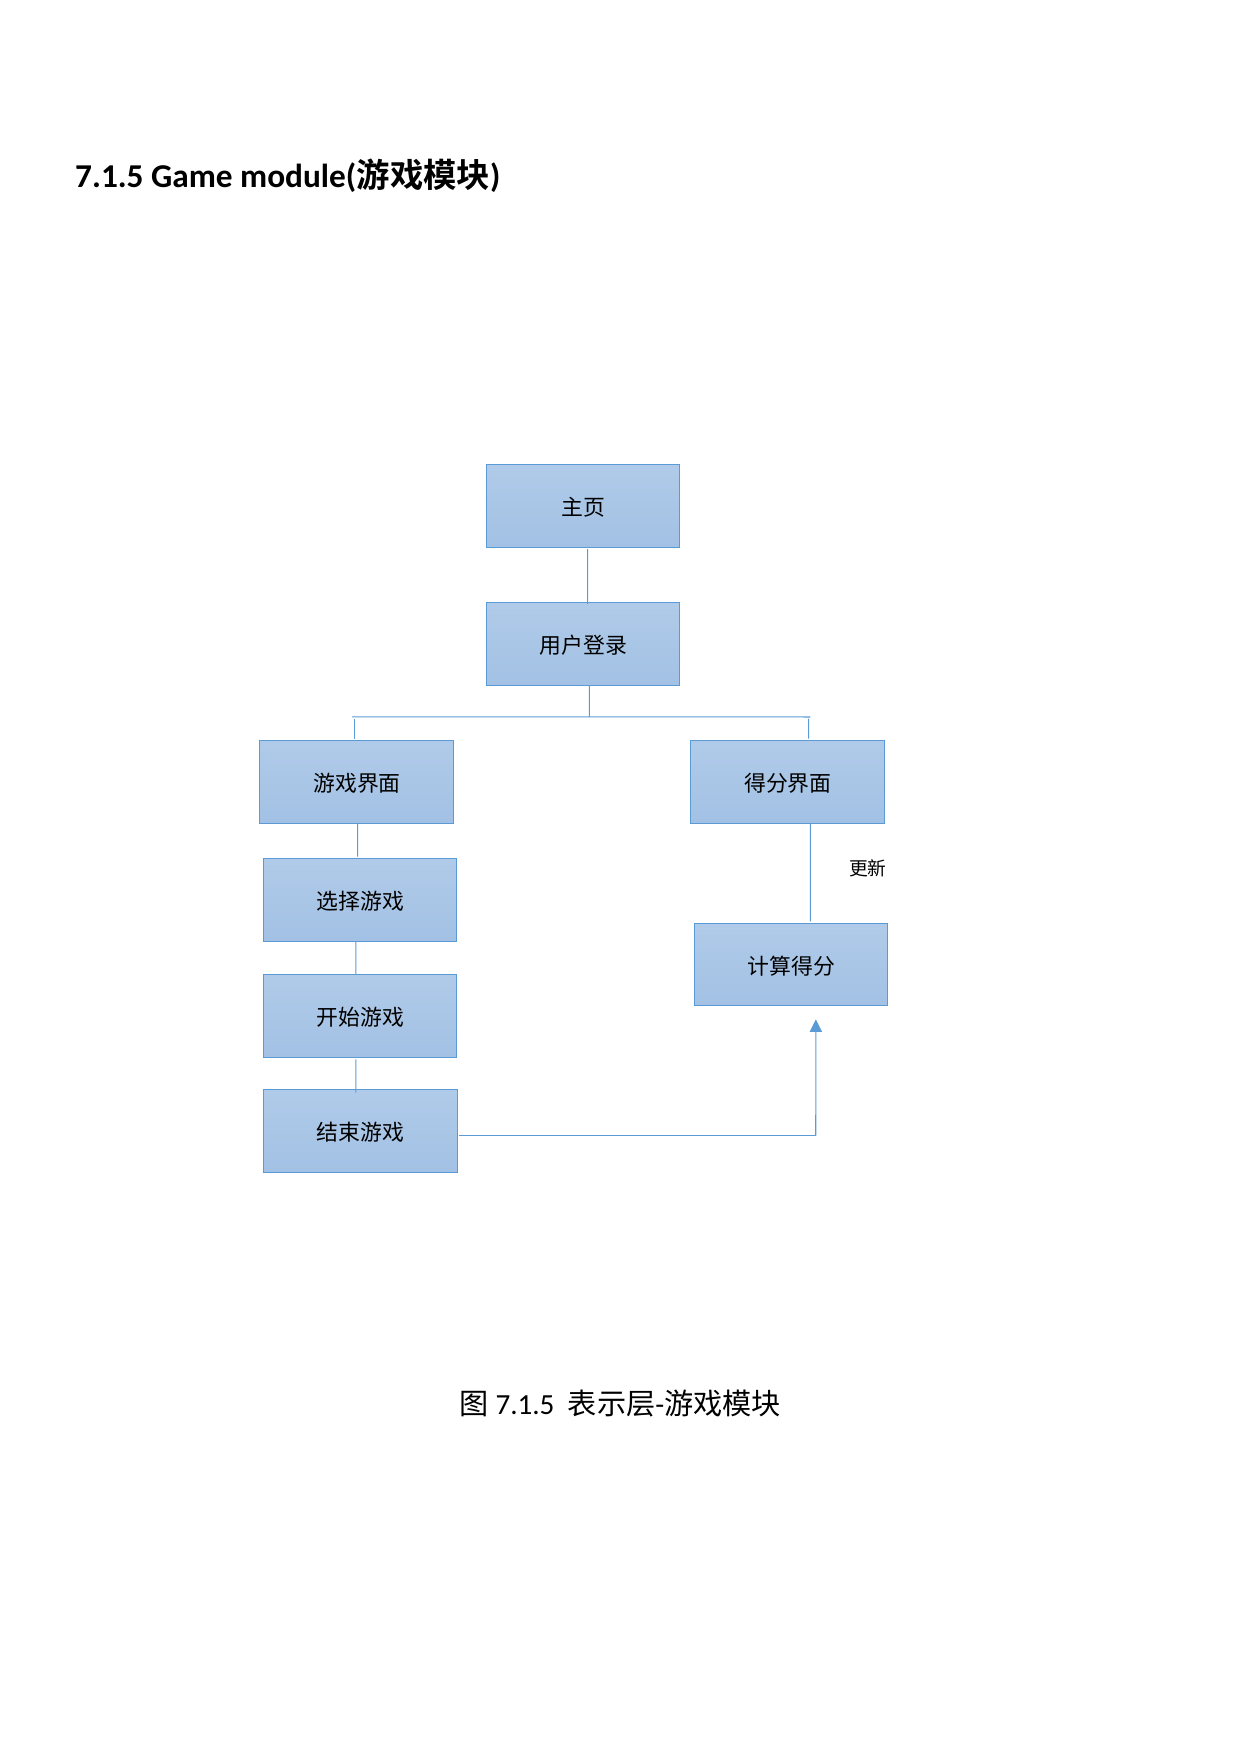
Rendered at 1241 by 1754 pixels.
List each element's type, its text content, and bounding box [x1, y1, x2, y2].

subtitle 7.1.5 Game module(游戏模块) [75, 140, 1165, 205]
